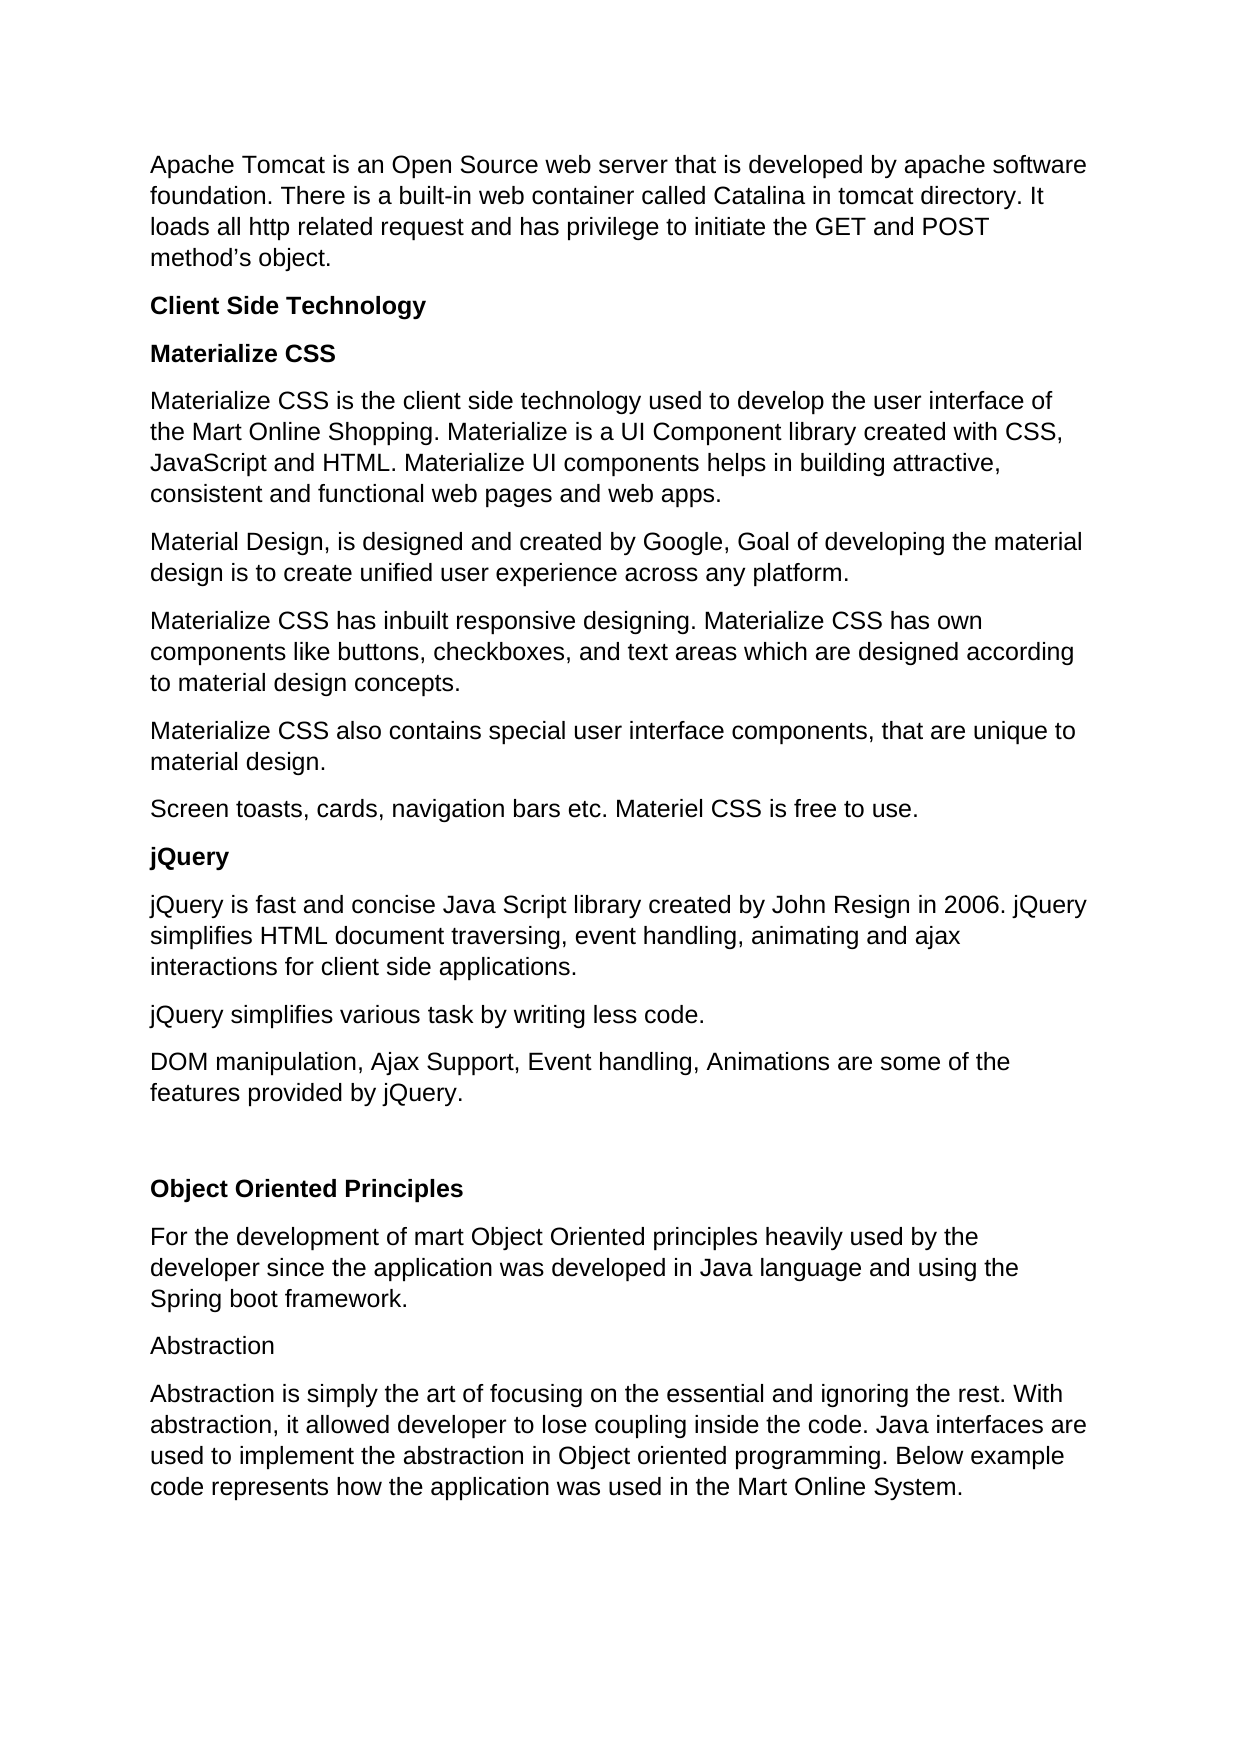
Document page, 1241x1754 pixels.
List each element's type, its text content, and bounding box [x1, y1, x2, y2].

text jQuery simplifies various task by writing less code. [150, 999, 1090, 1028]
text Materialize CSS also contains special user interface components, that are unique to material design. [150, 716, 1090, 775]
text jQuery is fast and concise Java Script library created by John Resign in 2006. jQuery simplifies HTML document traversing, event handling, animating and ajax interactions for client side applications. [150, 890, 1090, 981]
text Object Oriented Principles [150, 1174, 1090, 1202]
text Abstraction [150, 1331, 1090, 1360]
text Material Design, is designed and created by Google, Goal of developing the material design is to create unified user experience across any platform. [150, 527, 1090, 587]
text Abstraction is simply the art of focusing on the essential and ignoring the rest. With abstraction, it allowed developer to lose coupling inside the code. Java interfaces are used to implement the abstraction in Object oriented programming. Below example code represents how the application was used in the Mart Online System. [150, 1379, 1090, 1501]
text Materialize CSS is the client side technology used to develop the user interface of the Mart Online Shopping. Materialize is a UI Component library created with CSS, JavaScript and HTML. Materialize UI components helps in building attractive, consistent and functional web pages and web apps. [150, 386, 1090, 508]
text DOM manipulation, Ajax Support, Event handling, Animations are some of the features provided by jQuery. [150, 1047, 1090, 1107]
text For the development of mart Object Oriented principles heavily used by the developer since the application was developed in Java language and using the Spring boot framework. [150, 1221, 1090, 1312]
text Materialize CSS [150, 338, 1090, 367]
text Apache Tomcat is an Open Source web server that is developed by apache software foundation. There is a built-in web container called Catalina in tomcat directory. It loads all http related request and has privilege to initiate the GET and POST method’s object. [150, 150, 1090, 272]
text jQuery [150, 842, 1090, 871]
text Materialize CSS has inbuilt responsive designing. Materialize CSS has own components like buttons, checkboxes, and text areas which are designed according to material design concepts. [150, 606, 1090, 697]
text Client Side Technology [150, 291, 1090, 319]
text Screen toasts, cards, navigation bars etc. Materiel CSS is free to use. [150, 794, 1090, 823]
